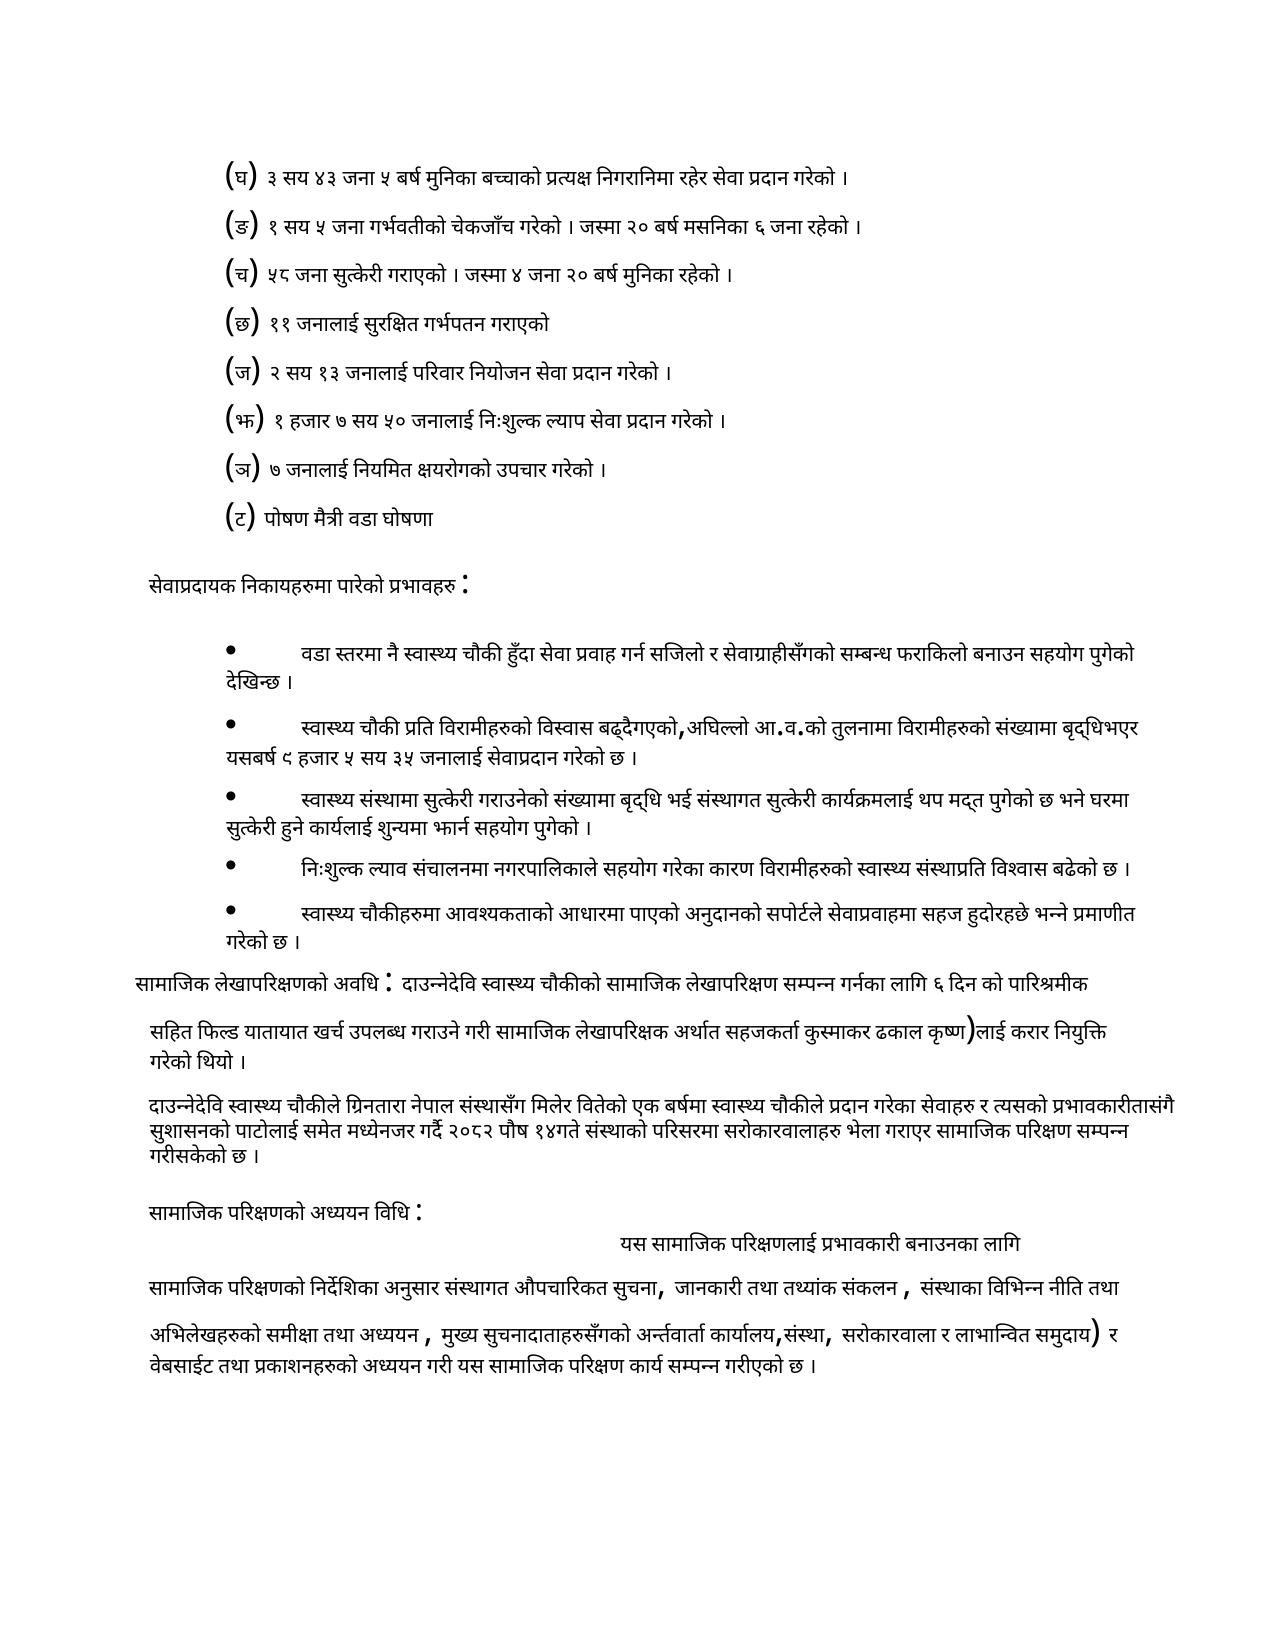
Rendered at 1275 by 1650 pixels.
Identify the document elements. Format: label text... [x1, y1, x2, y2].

list स्वास्थ्य चौकीहरुमा आवश्यकताको आधारमा पाएको अनुदानको सपोर्टले सेवाप्रवाहमा सहज हुदोरहछे भन्ने प्रमाणीत गरेको छ । [225, 890, 1181, 954]
text (छ) ११ जनालाई सुरक्षित गर्भपतन गराएको [225, 296, 1181, 341]
text सामाजिक लेखापरिक्षणको अवधि : दाउन्नेदेवि स्वास्थ्य चौकीको सामाजिक लेखापरिक्षण सम्पन्न गर्नका लागि ६ दिन को पारिश्रमीक सहित फिल्ड यातायात खर्च उपलब्ध गराउने गरी सामाजिक लेखापरिक्षक अर्थात सहजकर्ता कुस्माकर ढकाल कृष्ण)लाई करार नियुक्ति गरेको थियो । [135, 956, 1134, 1074]
text (ङ) १ सय ५ जना गर्भवतीको चेकजाँच गरेको । जस्मा २० बर्ष मसनिका ६ जना रहेको । [225, 199, 1181, 244]
list वडा स्तरमा नै स्वास्थ्य चौकी हुँदा सेवा प्रवाह गर्न सजिलो र सेवाग्राहीसँगको सम्बन्ध फराकिलो बनाउन सहयोग पुगेको देखिन्छ । [225, 630, 1181, 694]
text यस सामाजिक परिक्षणलाई प्रभावकारी बनाउनका लागि [76, 1232, 1243, 1256]
text (झ) १ हजार ७ सय ५० जनालाई निःशुल्क ल्याप सेवा प्रदान गरेको । [225, 393, 1181, 439]
text (ञ) ७ जनालाई नियमित क्षयरोगको उपचार गरेको । [225, 442, 1181, 487]
text सामाजिक परिक्षणको निर्देशिका अनुसार संस्थागत औपचारिकत सुचना, जानकारी तथा तथ्यांक संकलन , संस्थाका विभिन्न नीति तथा अभिलेखहरुको समीक्षा तथा अध्ययन , मुख्य सुचनादाताहरुसँगको अर्न्तवार्ता कार्यालय,संस्था, सरोकारवाला र लाभान्वित समुदाय) र वेबसाईट तथा प्रकाशनहरुको अध्ययन गरी यस सामाजिक परिक्षण कार्य सम्पन्न गरीएको छ । [148, 1259, 1181, 1378]
text (ज) २ सय १३ जनालाई परिवार नियोजन सेवा प्रदान गरेको । [225, 344, 1181, 390]
text सेवाप्रदायक निकायहरुमा पारेको प्रभावहरु : [148, 557, 1181, 603]
text (घ) ३ सय ४३ जना ५ बर्ष मुनिका बच्चाको प्रत्यक्ष निगरानिमा रहेर सेवा प्रदान गरेको । [225, 150, 1181, 195]
text दाउन्नेदेवि स्वास्थ्य चौकीले ग्रिनतारा नेपाल संस्थासँग मिलेर वितेको एक बर्षमा स्वास्थ्य चौकीले प्रदान गरेका सेवाहरु र त्यसकाे प्रभावकारीतासंगै सुशासनको पाटोलाई समेत मध्येनजर गर्दै २०८२ पौष १४गते संस्थाको परिसरमा सरोकारवालाहरु भेला गराएर सामाजिक परिक्षण सम्पन्न गरीसकेको छ । [148, 1094, 1181, 1168]
text सामाजिक परिक्षणको अध्ययन विधि : [148, 1189, 1181, 1229]
text (ट) पोषण मैत्री वडा घोषणा [225, 491, 1181, 536]
list निःशुल्क ल्याव संचालनमा नगरपालिकाले सहयोग गरेका कारण विरामीहरुको स्वास्थ्य संस्थाप्रति विश्वास बढेको छ । [225, 845, 1181, 884]
list स्वास्थ्य चौकी प्रति विरामीहरुको विस्वास बढ्दैगएको,अघिल्लो आ.व.को तुलनामा विरामीहरुको संख्यामा बृद्धिभएर यसबर्ष ९ हजार ५ सय ३५ जनालाई सेवाप्रदान गरेको छ । [225, 699, 1181, 770]
text (च) ५८ जना सुत्केरी गराएको । जस्मा ४ जना २० बर्ष मुनिका रहेको । [225, 247, 1181, 293]
list स्वास्थ्य संस्थामा सुत्केरी गराउनेको संख्यामा बृद्धि भई संस्थागत सुत्केरी कार्यक्रमलाई थप मद्त पुगेको छ भने घरमा सुत्केरी हुने कार्यलाई शुन्यमा झार्न सहयोग पुगेको । [225, 776, 1181, 839]
